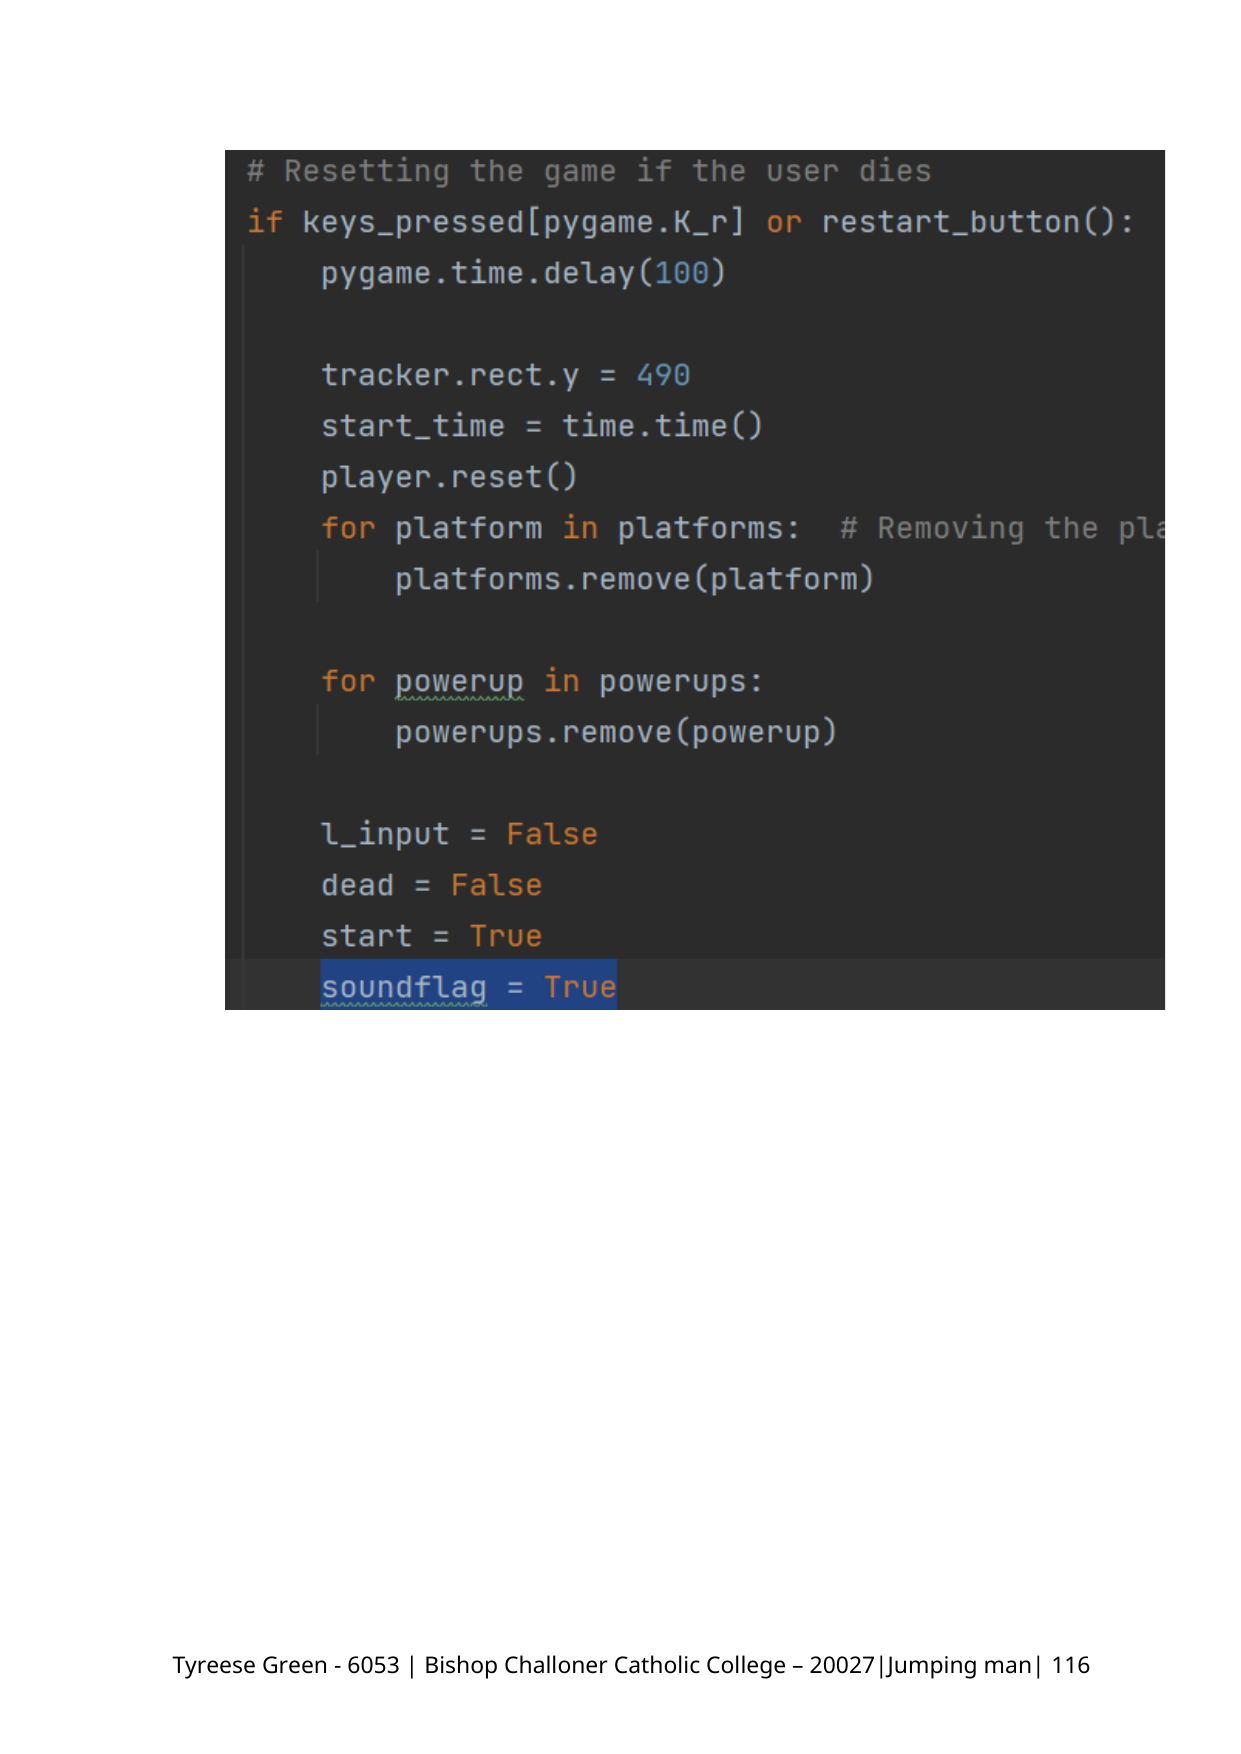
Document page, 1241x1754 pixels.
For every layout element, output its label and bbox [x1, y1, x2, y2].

picture [225, 150, 1166, 1010]
